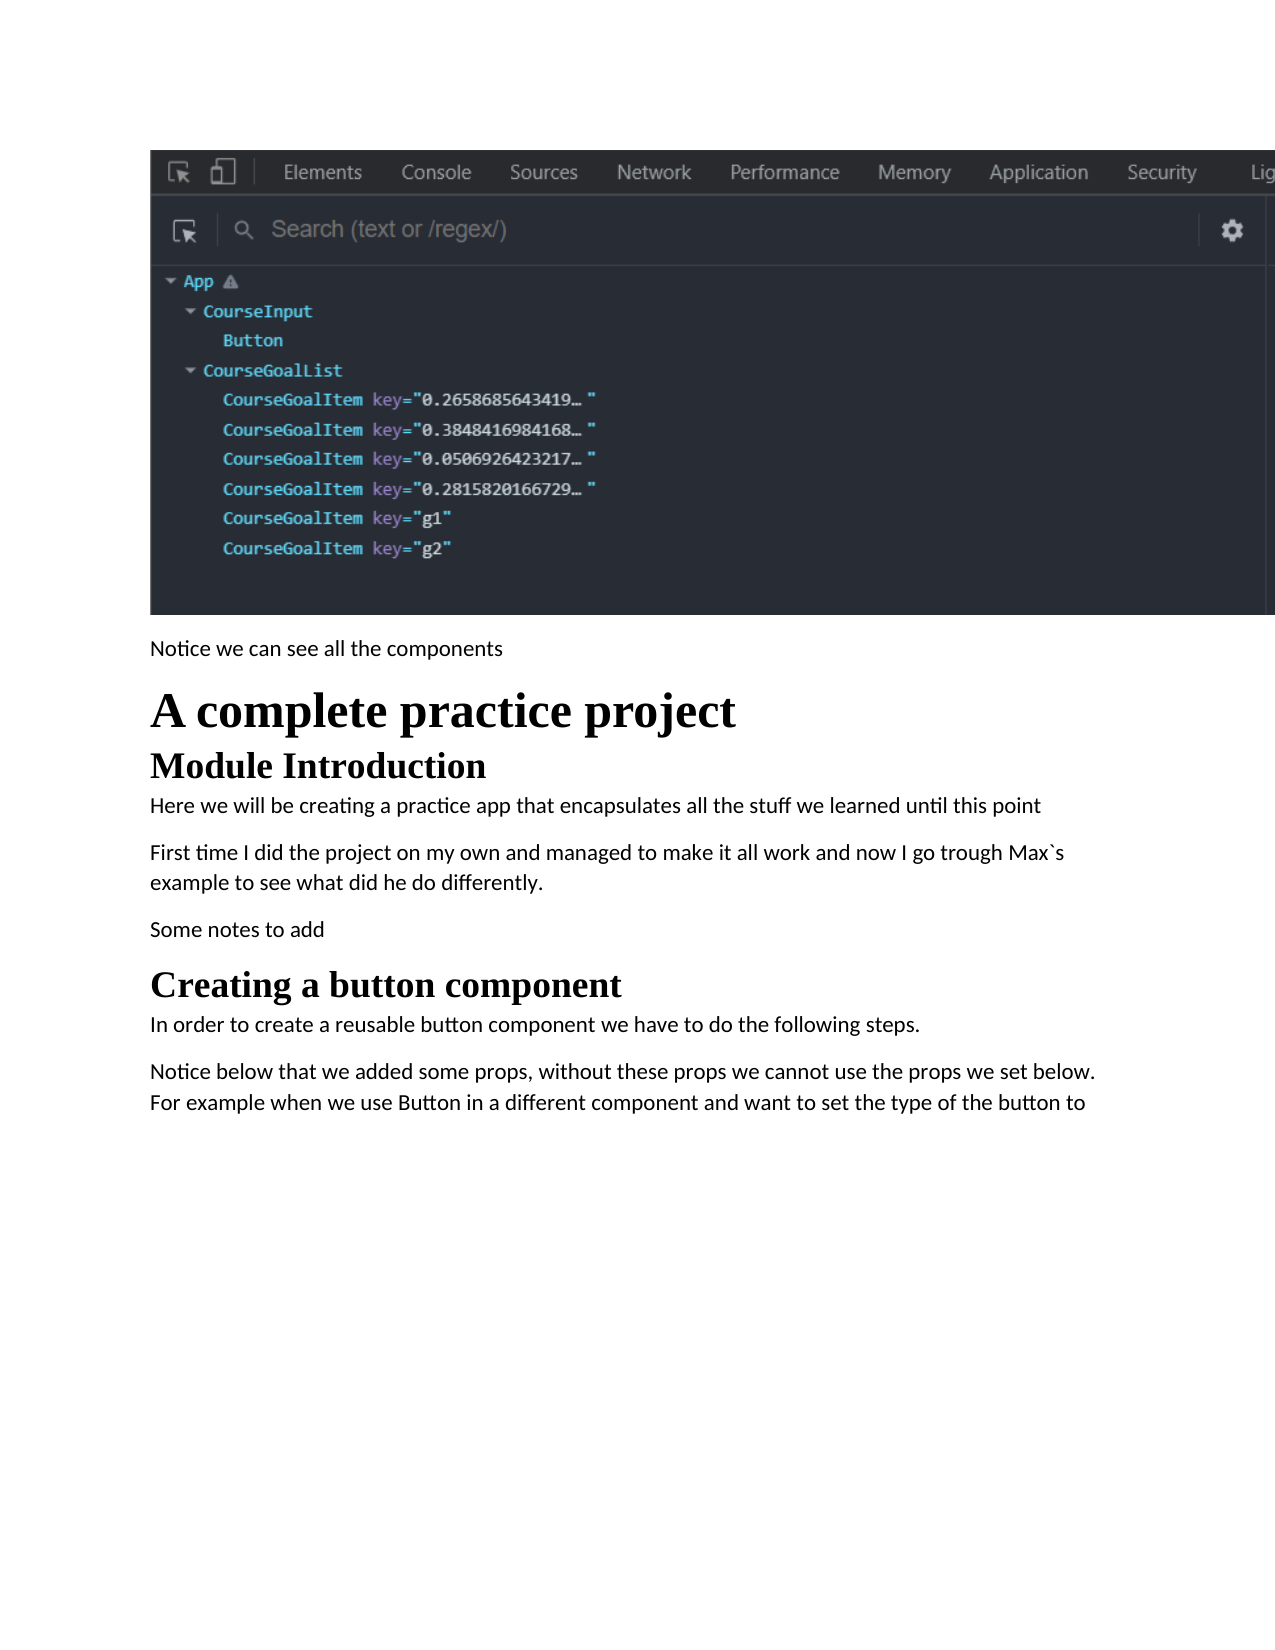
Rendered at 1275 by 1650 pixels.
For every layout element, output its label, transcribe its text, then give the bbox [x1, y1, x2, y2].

text Here we will be creating a practice app that encapsulates all the stuff we learned until this point [150, 791, 1125, 819]
text Notice we can see all the components [150, 634, 1125, 662]
subtitle Creating a button component [150, 962, 1125, 1005]
text Notice below that we added some props, without these props we cannot use the props we set below. For example when we use Button in a different component and want to set the type of the button to submit it won’t work unless we have the type set in the main button component. [150, 1057, 1125, 1116]
text First time I did the project on my own and managed to make it all work and now I go trough Max`s example to see what did he do differently. [150, 838, 1125, 897]
subtitle Module Introduction [150, 743, 1125, 786]
text In order to create a reusable button component we have to do the following steps. [150, 1011, 1125, 1038]
subtitle A complete practice project [150, 681, 1125, 738]
picture [150, 150, 1275, 615]
text Some notes to add [150, 915, 1125, 943]
